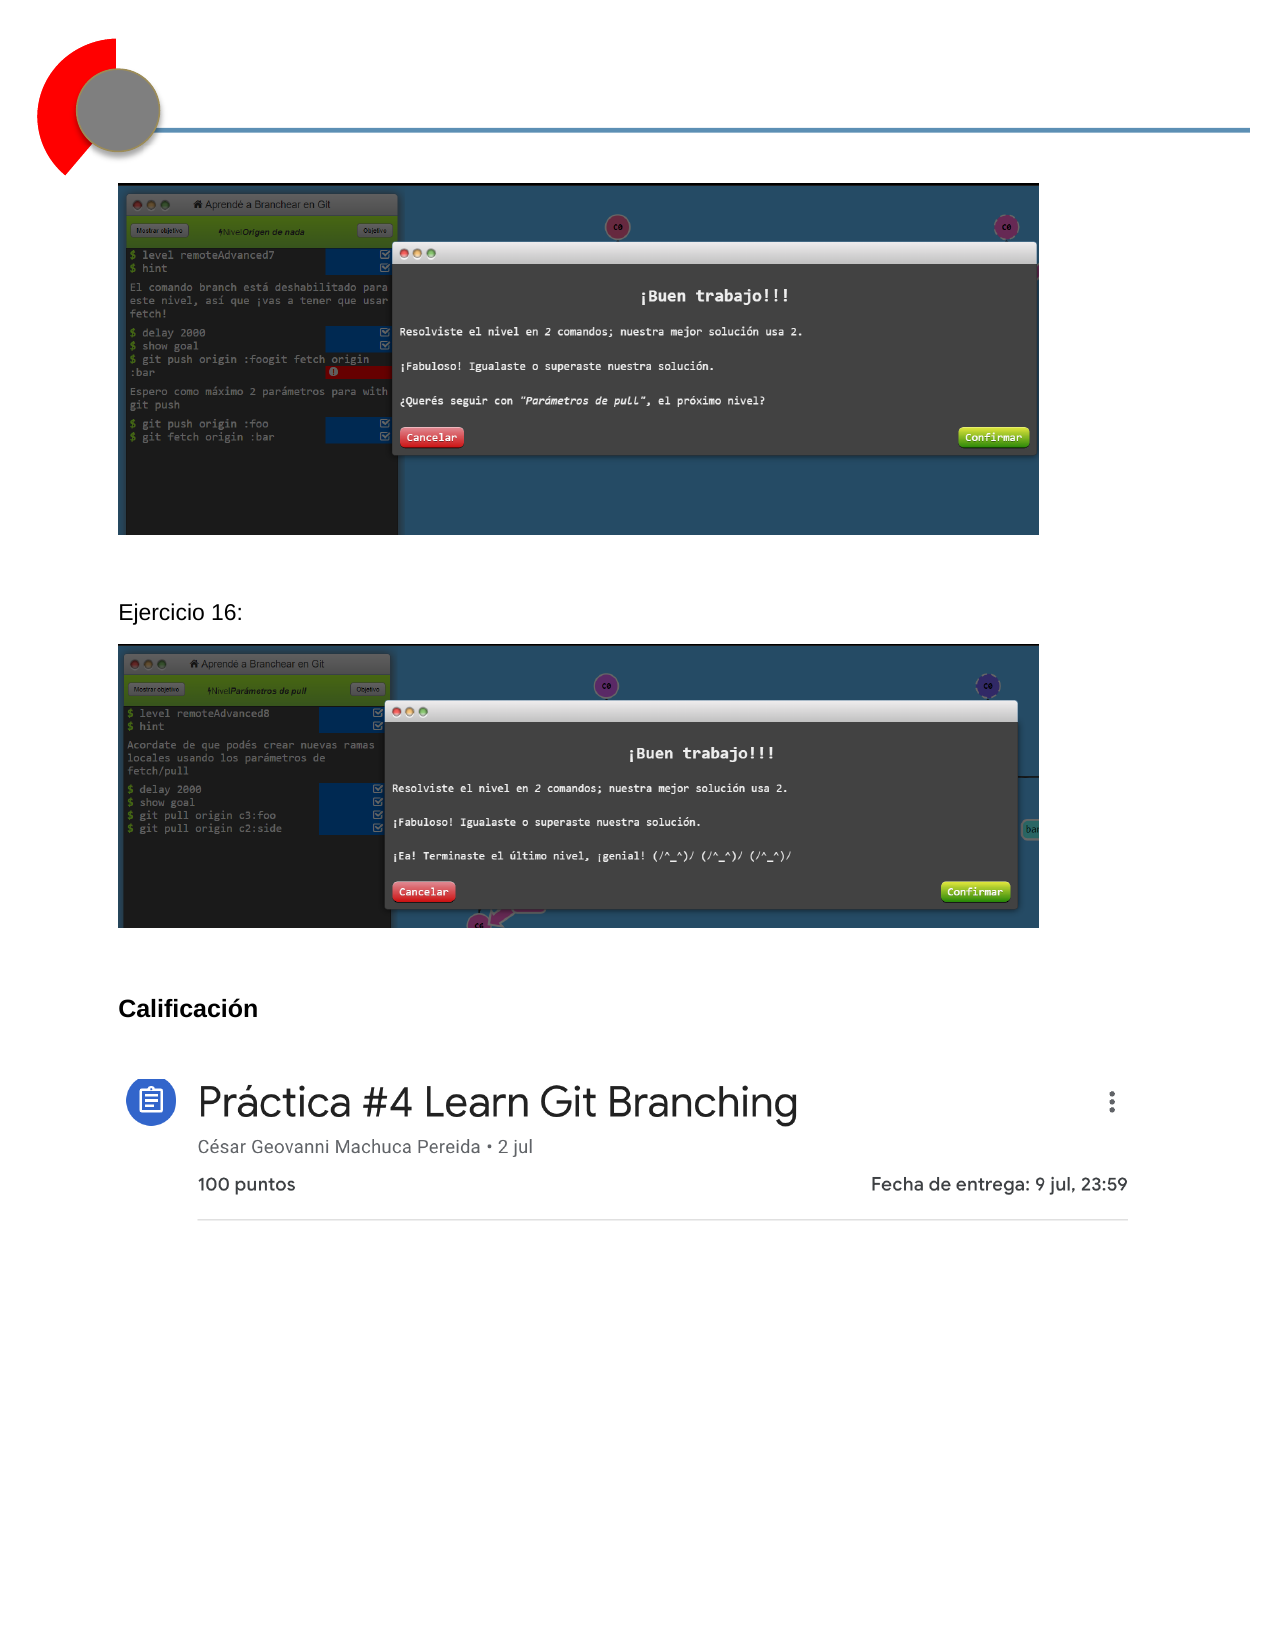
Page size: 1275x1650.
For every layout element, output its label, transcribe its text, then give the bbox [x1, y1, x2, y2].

picture [67, 64, 169, 166]
picture [118, 183, 1039, 535]
text Ejercicio 16: [118, 599, 1157, 625]
picture [118, 1079, 1158, 1224]
picture [118, 644, 1039, 928]
subtitle Calificación [118, 993, 935, 1022]
